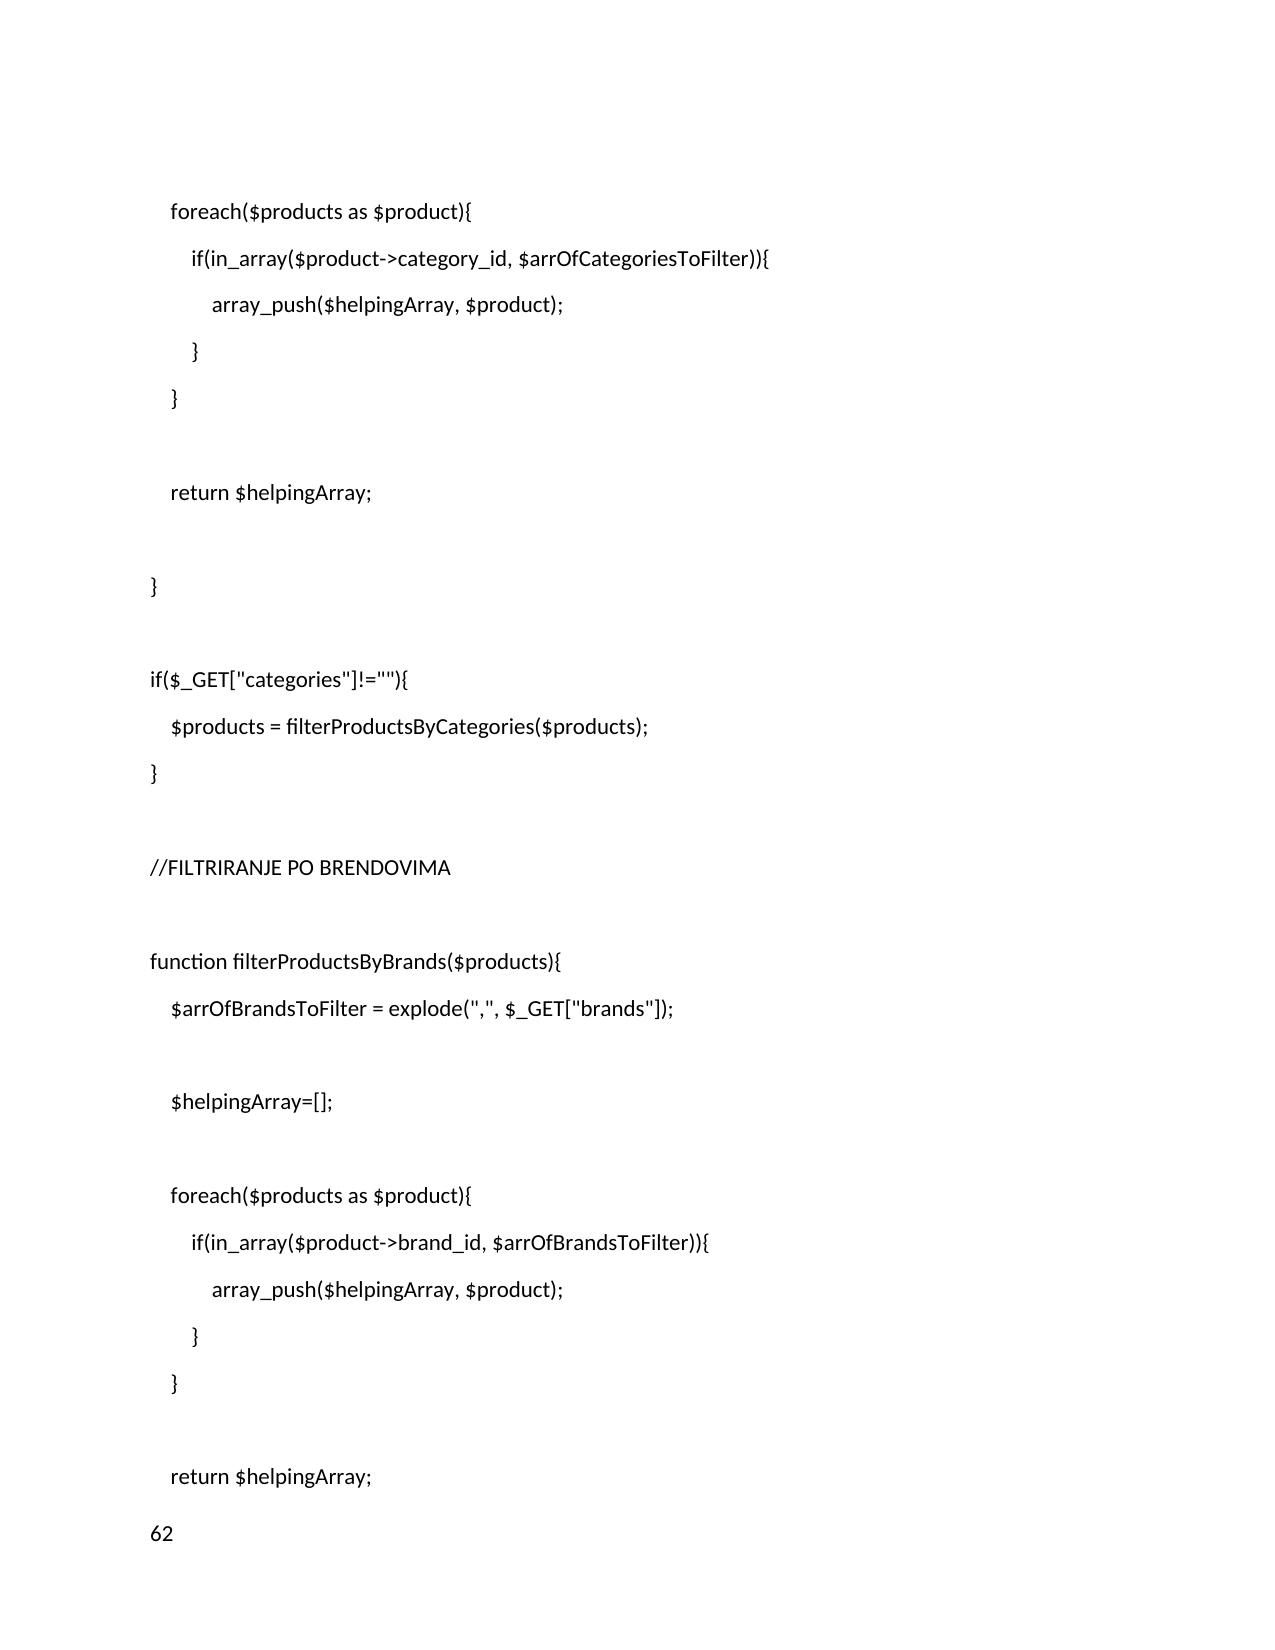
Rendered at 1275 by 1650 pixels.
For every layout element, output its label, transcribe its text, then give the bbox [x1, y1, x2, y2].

text $helpingArray=[]; [150, 1087, 1125, 1116]
text function filterProductsByBrands($products){ [150, 947, 1125, 975]
text } [150, 384, 1125, 412]
text return $helpingArray; [150, 1462, 1125, 1491]
text //FILTRIRANJE PO BRENDOVIMA [150, 853, 1125, 881]
text } [150, 1322, 1125, 1350]
text $arrOfBrandsToFilter = explode(",", $_GET["brands"]); [150, 994, 1125, 1022]
text array_push($helpingArray, $product); [150, 291, 1125, 319]
text if(in_array($product->brand_id, $arrOfBrandsToFilter)){ [150, 1228, 1125, 1256]
text array_push($helpingArray, $product); [150, 1275, 1125, 1303]
text if($_GET["categories"]!=""){ [150, 666, 1125, 694]
text if(in_array($product->category_id, $arrOfCategoriesToFilter)){ [150, 244, 1125, 272]
text } [150, 1369, 1125, 1397]
text } [150, 572, 1125, 600]
text } [150, 759, 1125, 787]
text $products = filterProductsByCategories($products); [150, 712, 1125, 741]
text return $helpingArray; [150, 478, 1125, 506]
text foreach($products as $product){ [150, 197, 1125, 225]
text } [150, 337, 1125, 366]
text foreach($products as $product){ [150, 1181, 1125, 1209]
